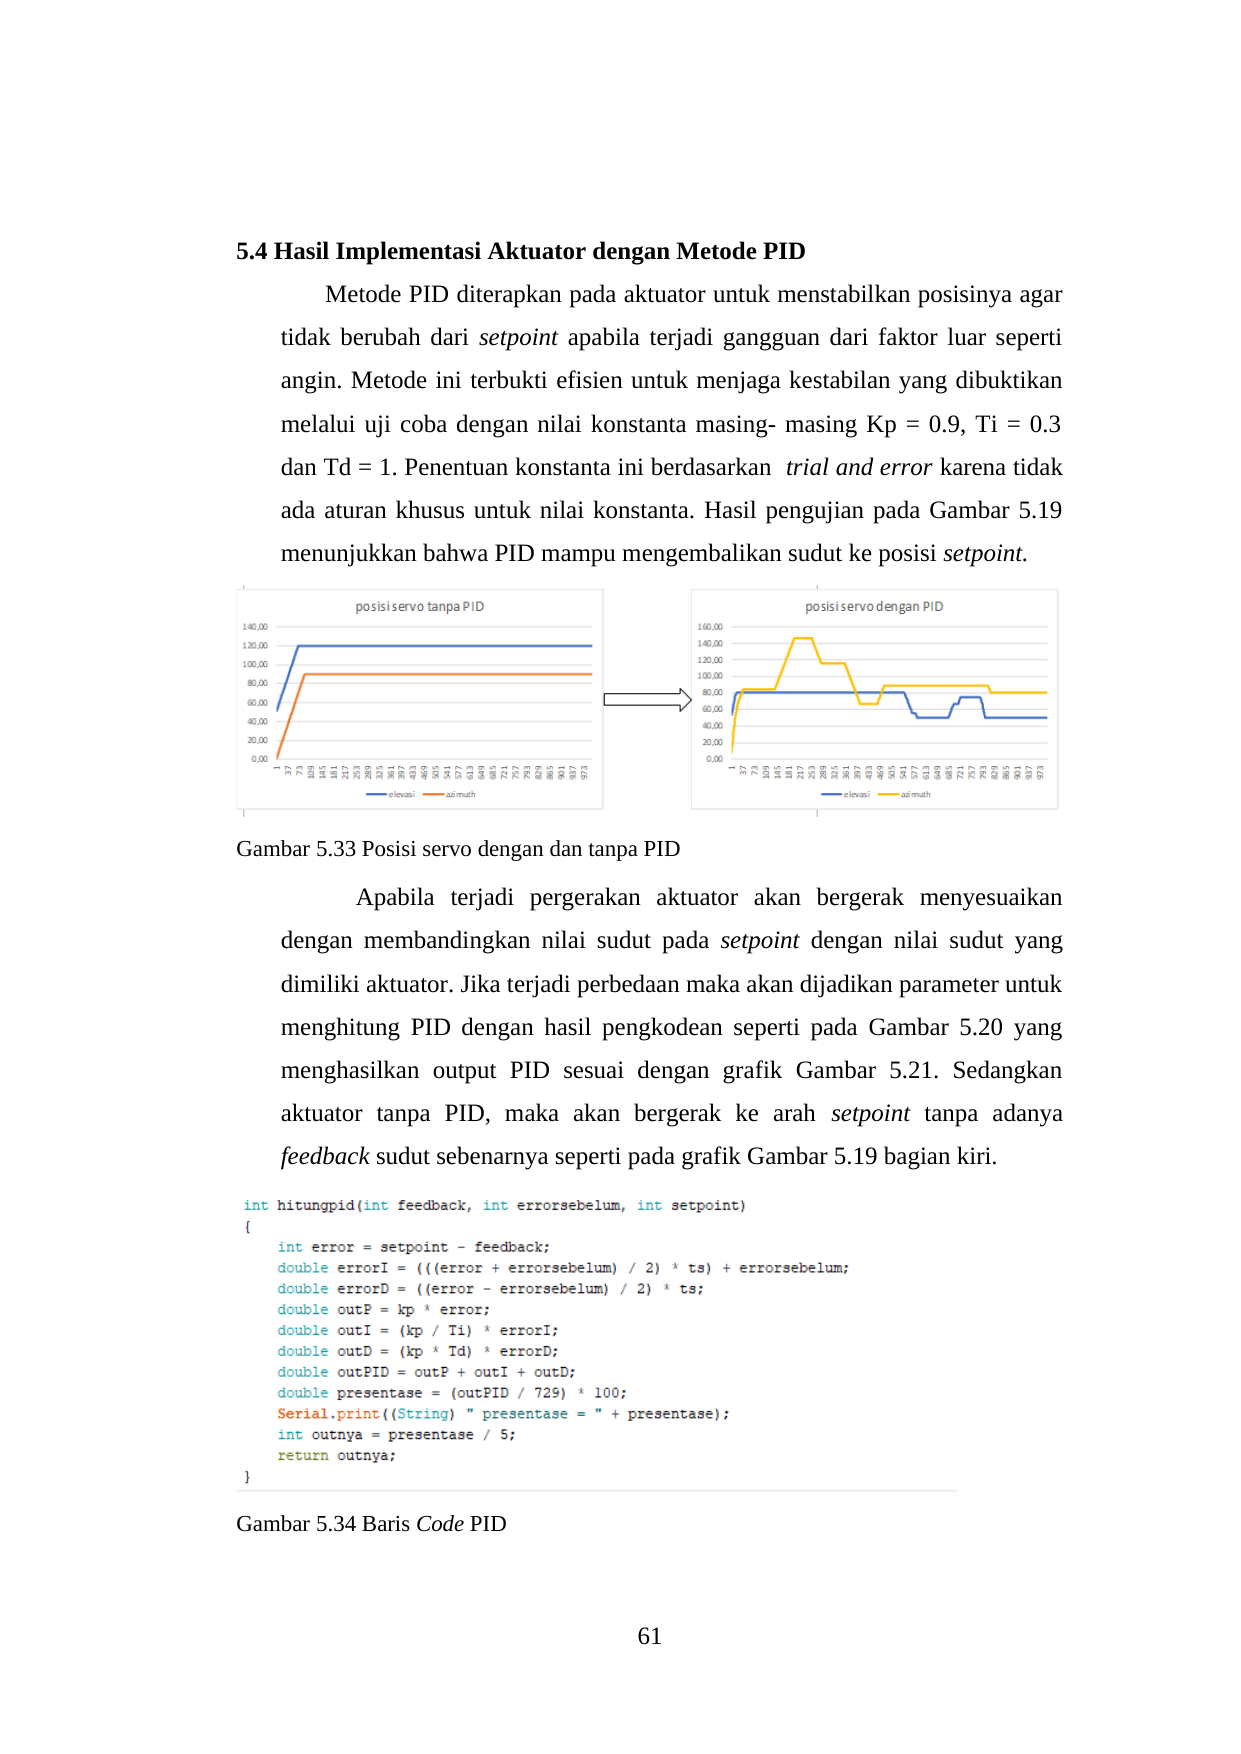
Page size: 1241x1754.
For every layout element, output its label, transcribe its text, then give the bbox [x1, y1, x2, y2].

text Apabila terjadi pergerakan aktuator akan bergerak menyesuaikan dengan membandingkan nilai sudut pada setpoint dengan nilai sudut yang dimiliki aktuator. Jika terjadi perbedaan maka akan dijadikan parameter untuk menghitung PID dengan hasil pengkodean seperti pada Gambar 5.20 yang menghasilkan output PID sesuai dengan grafik Gambar 5.21. Sedangkan aktuator tanpa PID, maka akan bergerak ke arah setpoint tanpa adanya feedback sudut sebenarnya seperti pada grafik Gambar 5.19 bagian kiri. [281, 882, 1063, 1170]
text Metode PID diterapkan pada aktuator untuk menstabilkan posisinya agar tidak berubah dari setpoint apabila terjadi gangguan dari faktor luar seperti angin. Metode ini terbukti efisien untuk menjaga kestabilan yang dibuktikan melalui uji coba dengan nilai konstanta masing- masing Kp = 0.9, Ti = 0.3 dan Td = 1. Penentuan konstanta ini berdasarkan trial and error karena tidak ada aturan khusus untuk nilai konstanta. Hasil pengujian pada Gambar 5.19 menunjukkan bahwa PID mampu mengembalikan sudut ke posisi setpoint. [281, 279, 1063, 567]
subtitle Hasil Implementasi Aktuator dengan Metode PID [236, 236, 1063, 265]
picture [236, 1188, 957, 1492]
picture [236, 585, 1063, 817]
